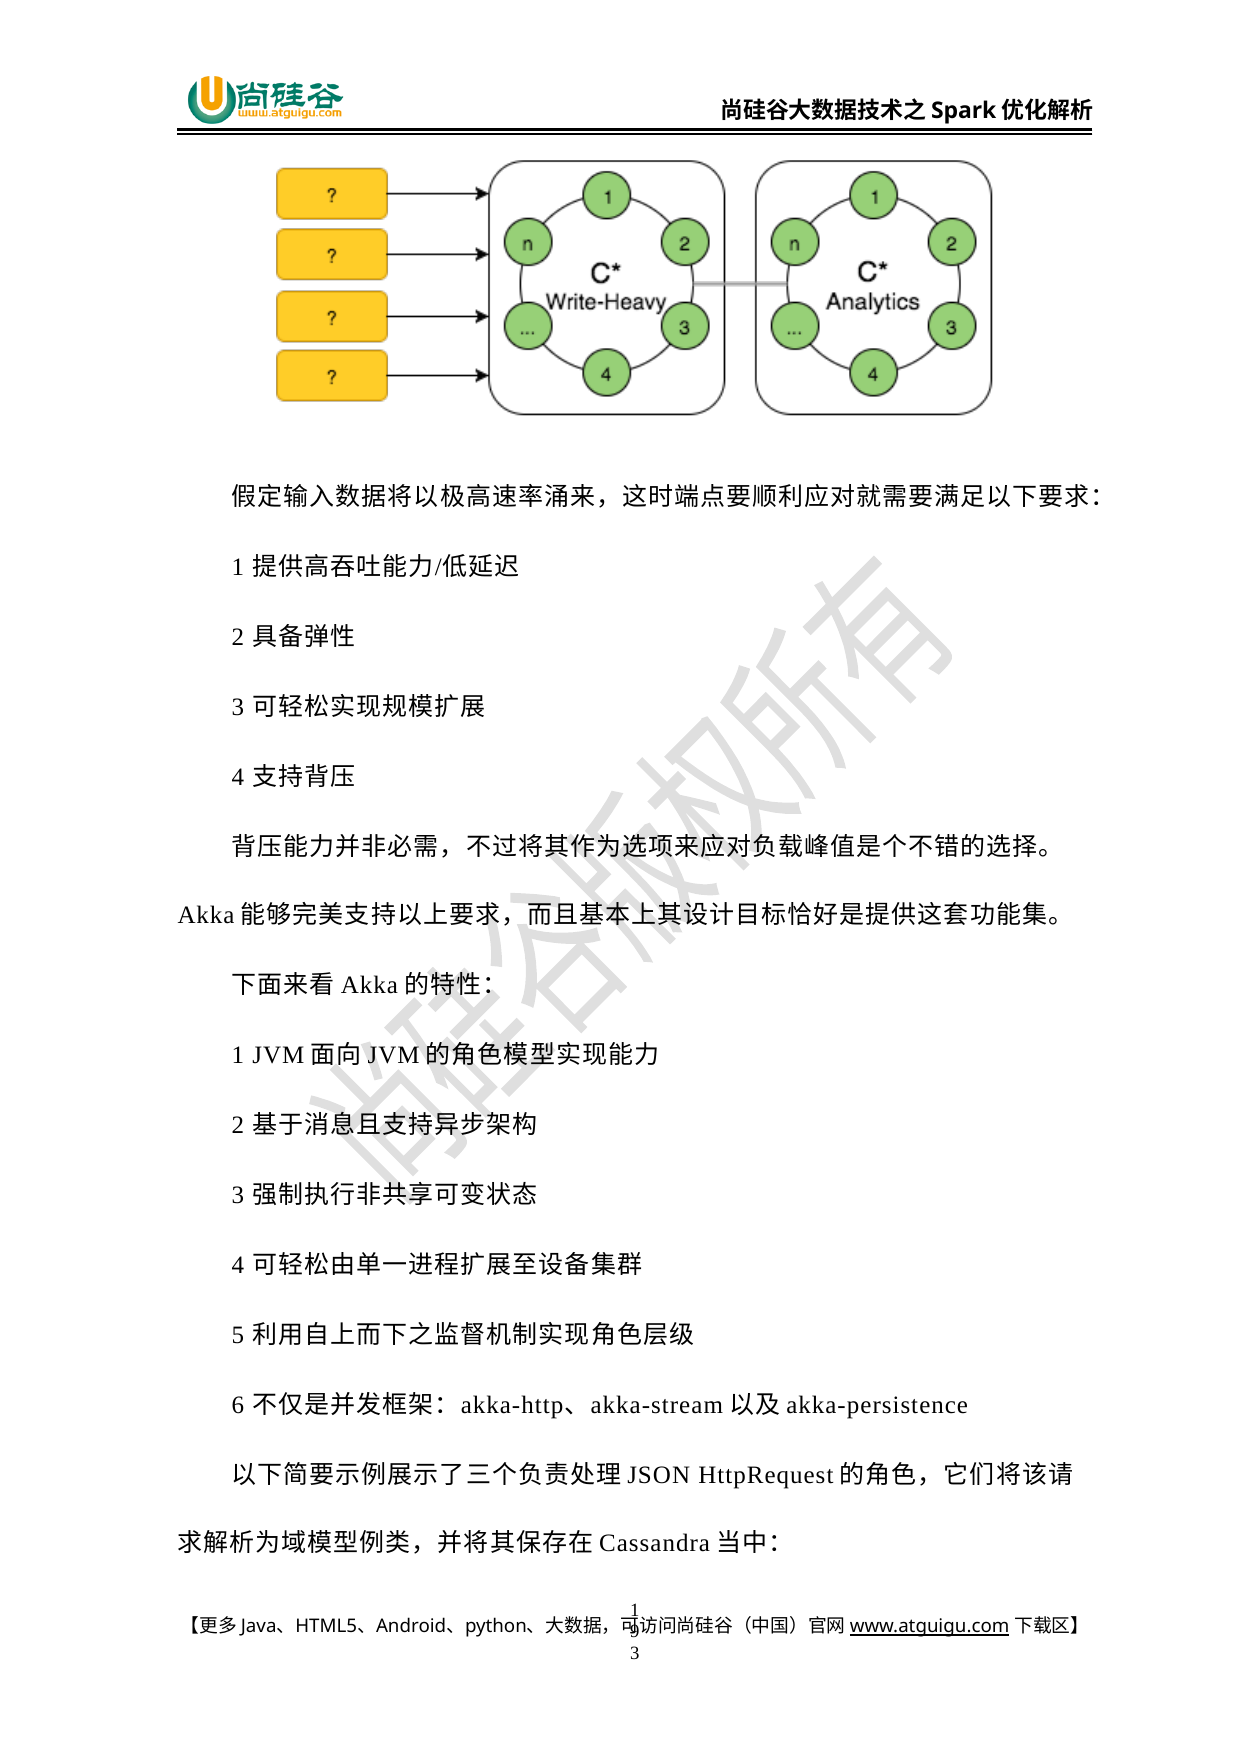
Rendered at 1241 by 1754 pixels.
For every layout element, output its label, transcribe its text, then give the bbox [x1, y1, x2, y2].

text 3 强制执行非共享可变状态 [177, 1159, 1092, 1227]
text 4 支持背压 [177, 741, 1092, 809]
text 背压能力并非必需，不过将其作为选项来应对负载峰值是个不错的选择。 Akka能够完美支持以上要求，而且基本上其设计目标恰好是提供这套功能集。 [177, 811, 1092, 947]
text 2 基于消息且支持异步架构 [177, 1089, 1092, 1157]
text 3 可轻松实现规模扩展 [177, 671, 1092, 739]
text 1 JVM面向JVM的角色模型实现能力 [177, 1019, 1092, 1087]
picture [177, 68, 362, 128]
text 以下简要示例展示了三个负责处理JSON HttpRequest的角色，它们将该请求解析为域模型例类，并将其保存在Cassandra当中： [177, 1439, 1092, 1574]
text 4 可轻松由单一进程扩展至设备集群 [177, 1229, 1092, 1297]
picture [276, 160, 994, 417]
text 假定输入数据将以极高速率涌来，这时端点要顺利应对就需要满足以下要求： [177, 461, 1092, 529]
text 6 不仅是并发框架：akka-http、akka-stream以及akka-persistence [177, 1369, 1092, 1437]
text 下面来看Akka的特性： [177, 949, 1092, 1017]
text 2 具备弹性 [177, 601, 1092, 669]
text 1 提供高吞吐能力/低延迟 [177, 531, 1092, 599]
text 5 利用自上而下之监督机制实现角色层级 [177, 1299, 1092, 1367]
